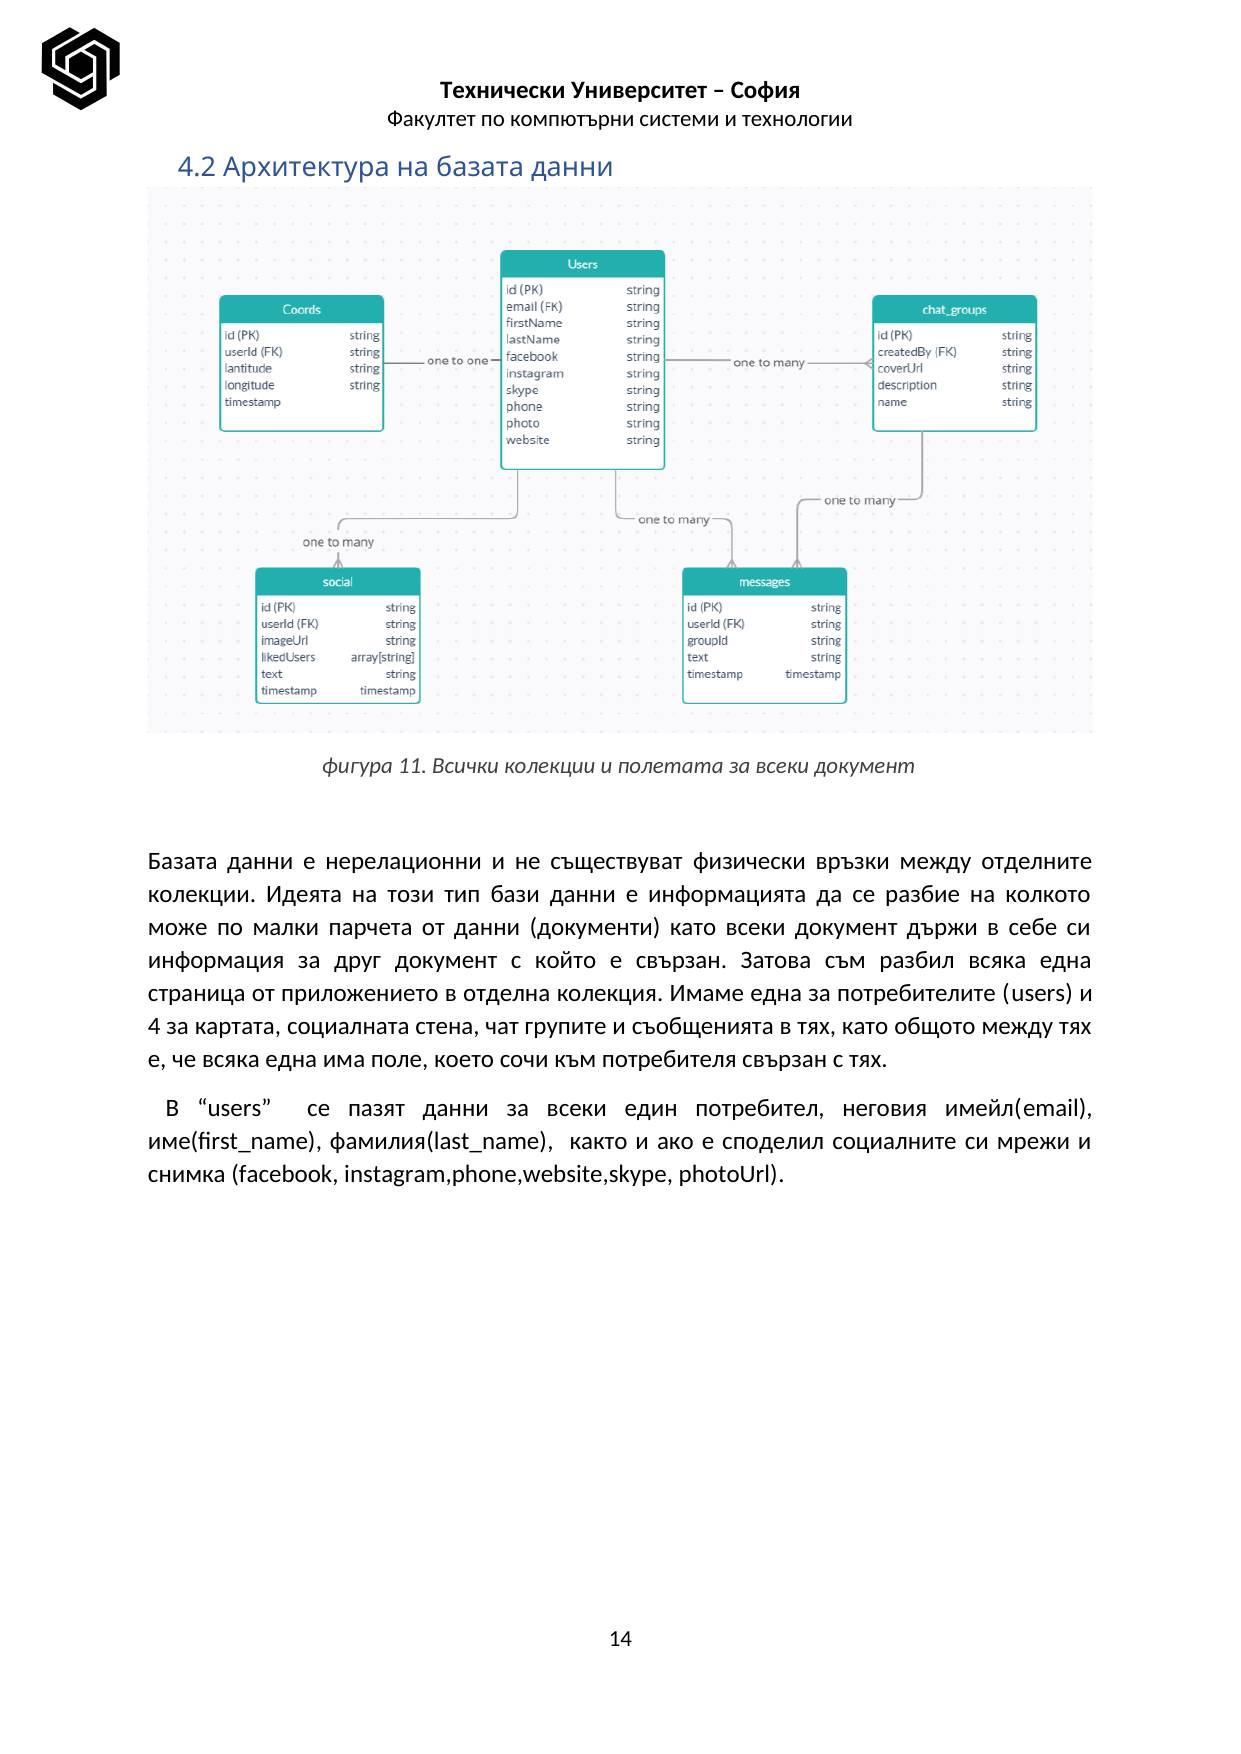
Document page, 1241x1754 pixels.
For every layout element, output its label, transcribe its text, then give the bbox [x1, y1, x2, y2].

text Базата данни е нерелационни и не съществуват физически връзки между отделните колекции. Идеята на този тип бази данни е информацията да се разбие на колкото може по малки парчета от данни (документи) като всеки документ държи в себе си информация за друг документ с който е свързан. Затова съм разбил всяка една страница от приложението в отделна колекция. Имаме една за потребителите (users) и 4 за картата, социалната стена, чат групите и съобщенията в тях, като общото между тях е, че всяка една има поле, което сочи към потребителя свързан с тях. [148, 845, 1093, 1073]
text В “users” се пазят данни за всеки един потребител, неговия имейл(email), име(first_name), фамилия(last_name), както и ако е споделил социалните си мрежи и снимка (facebook, instagram,phone,website,skype, photoUrl). [148, 1092, 1093, 1189]
picture [38, 24, 123, 113]
subtitle 4.2 Архитектура на базата данни [178, 148, 1093, 184]
picture [147, 187, 1093, 733]
text фигура 11. Всички колекции и полетата за всеки документ [148, 752, 1093, 780]
